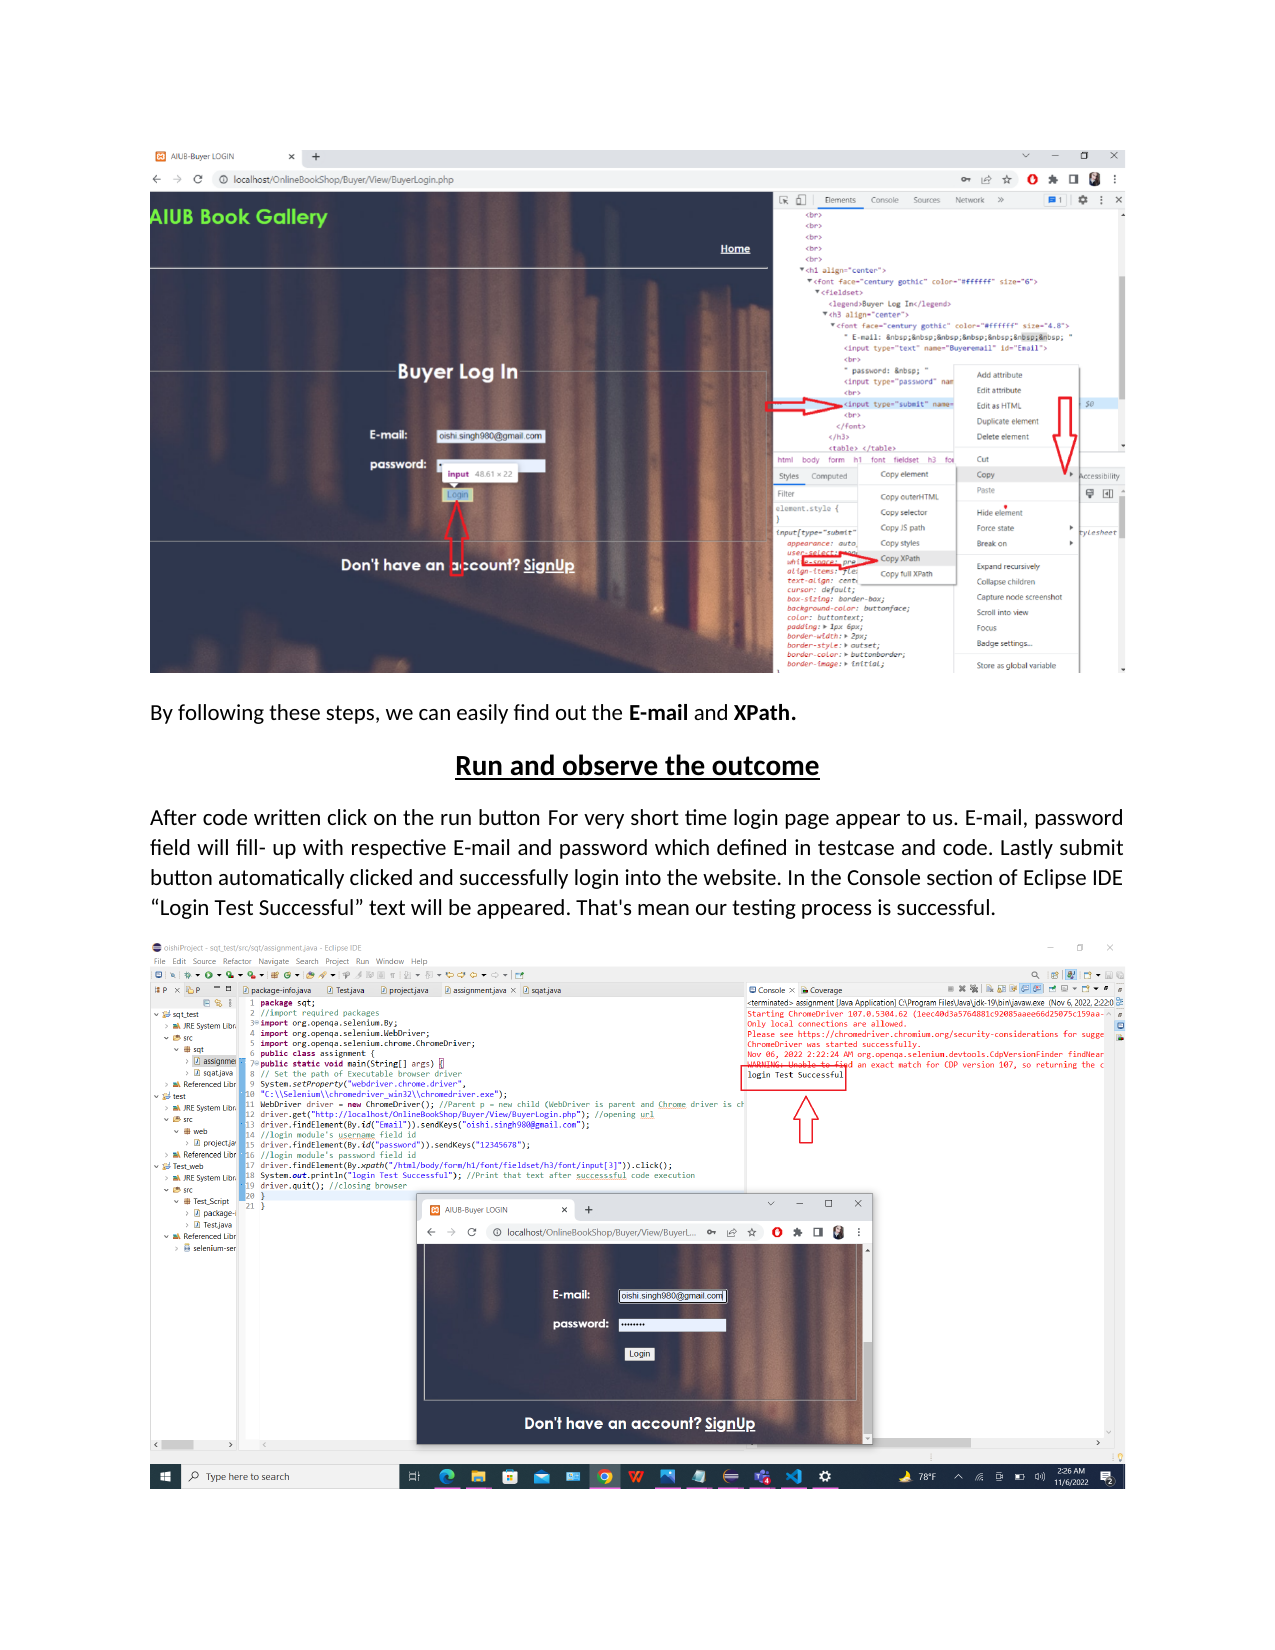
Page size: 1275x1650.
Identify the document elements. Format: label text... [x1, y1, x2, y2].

picture [150, 940, 1125, 1489]
picture [150, 150, 1125, 673]
text By following these steps, we can easily find out the E-mail and XPath. [150, 692, 1125, 728]
text Run and observe the outcome [150, 747, 1125, 783]
text After code written click on the run button For very short time login page appear to us. E-mail, password field will fill- up with respective E-mail and password which defined in testcase and code. Lastly submit button automatically clicked and successfully login into the website. In the Console section of Eclipse IDE “Login Test Successful” text will be appeared. That's mean our testing process is successful. [150, 803, 1125, 921]
